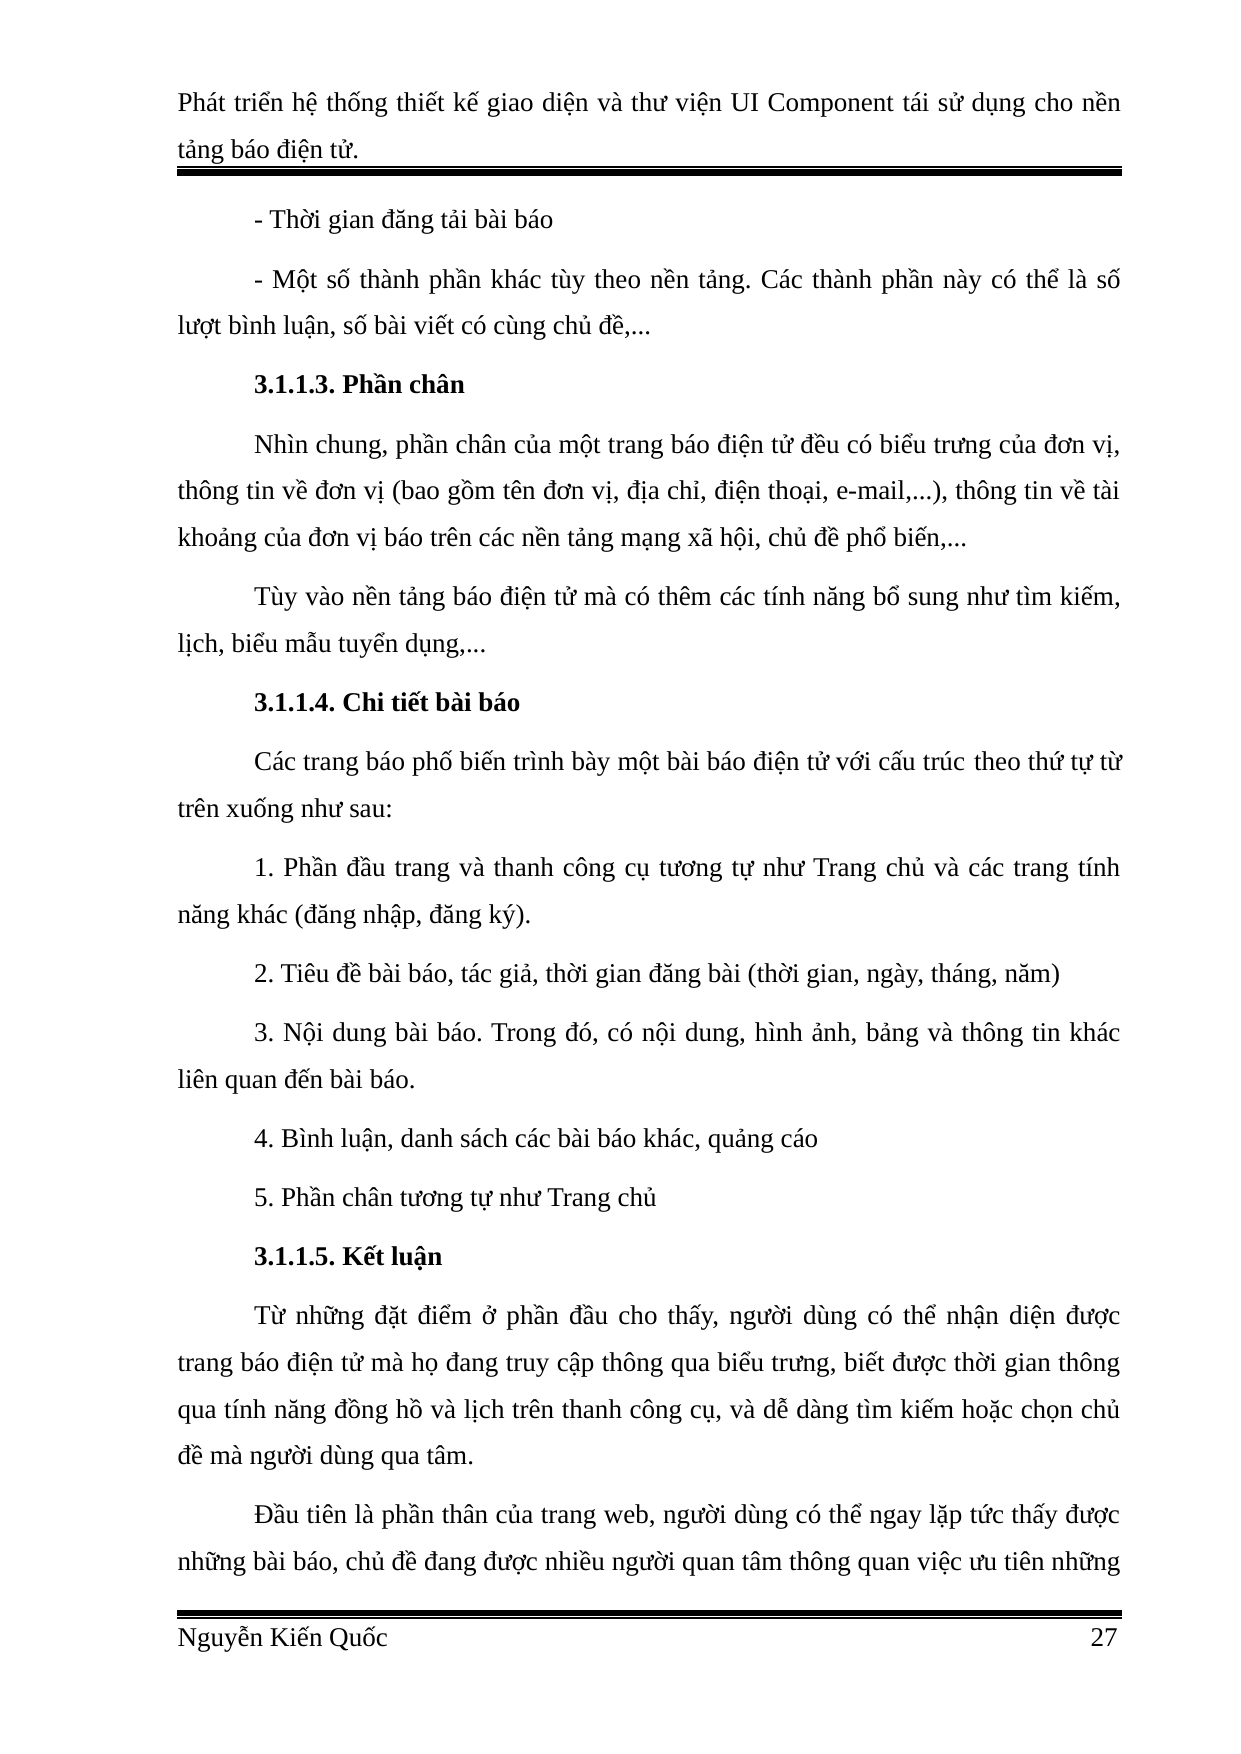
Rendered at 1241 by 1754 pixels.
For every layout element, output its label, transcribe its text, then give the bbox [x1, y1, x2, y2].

text 2. Tiêu đề bài báo, tác giả, thời gian đăng bài (thời gian, ngày, tháng, năm) [177, 957, 1122, 988]
subtitle Chi tiết bài báo [177, 686, 1122, 717]
subtitle Phần chân [177, 369, 1122, 400]
text 3. Nội dung bài báo. Trong đó, có nội dung, hình ảnh, bảng và thông tin khác liên quan đến bài báo. [177, 1016, 1122, 1094]
text - Một số thành phần khác tùy theo nền tảng. Các thành phần này có thể là số lượt bình luận, số bài viết có cùng chủ đề,... [177, 263, 1122, 341]
text - Thời gian đăng tải bài báo [177, 204, 1122, 235]
text Từ những đặt điểm ở phần đầu cho thấy, người dùng có thể nhận diện được trang báo điện tử mà họ đang truy cập thông qua biểu trưng, biết được thời gian thông qua tính năng đồng hồ và lịch trên thanh công cụ, và dễ dàng tìm kiếm hoặc chọn chủ đề mà người dùng qua tâm. [177, 1299, 1122, 1471]
text 5. Phần chân tương tự như Trang chủ [177, 1181, 1122, 1212]
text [177, 1499, 1122, 1576]
subtitle Kết luận [177, 1240, 1122, 1271]
text Nhìn chung, phần chân của một trang báo điện tử đều có biểu trưng của đơn vị, thông tin về đơn vị (bao gồm tên đơn vị, địa chỉ, điện thoại, e-mail,...), thông tin về tài khoảng của đơn vị báo trên các nền tảng mạng xã hội, chủ đề phổ biến,... [177, 428, 1122, 552]
text 1. Phần đầu trang và thanh công cụ tương tự như Trang chủ và các trang tính năng khác (đăng nhập, đăng ký). [177, 851, 1122, 929]
text Các trang báo phố biến trình bày một bài báo điện tử với cấu trúc theo thứ tự từ trên xuống như sau: [177, 745, 1122, 823]
text 4. Bình luận, danh sách các bài báo khác, quảng cáo [177, 1122, 1122, 1153]
text Tùy vào nền tảng báo điện tử mà có thêm các tính năng bổ sung như tìm kiếm, lịch, biểu mẫu tuyển dụng,... [177, 580, 1122, 658]
